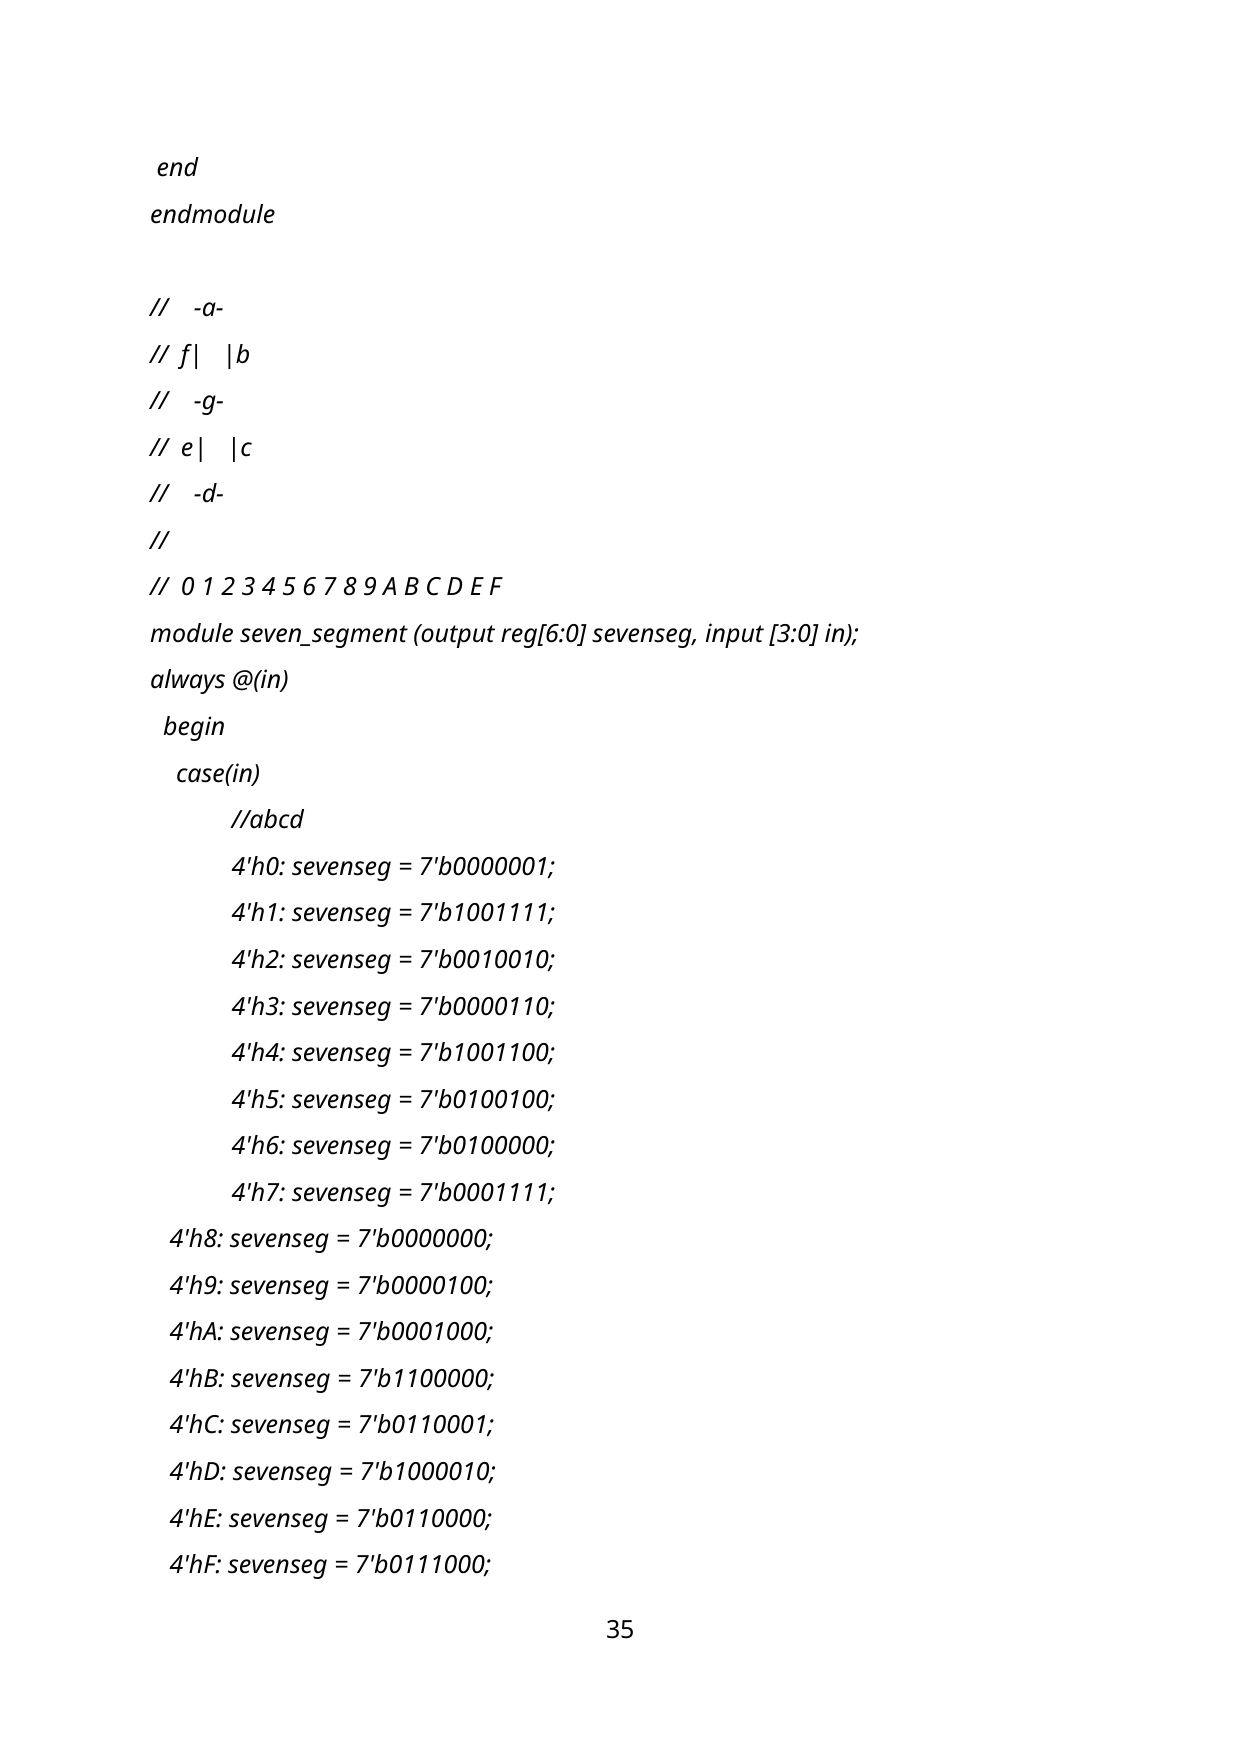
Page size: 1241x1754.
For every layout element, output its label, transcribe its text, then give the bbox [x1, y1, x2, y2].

text 4'hA: sevenseg = 7'b0001000; [150, 1314, 1090, 1348]
text 4'hD: sevenseg = 7'b1000010; [150, 1454, 1090, 1488]
text 4'hF: sevenseg = 7'b0111000; [150, 1547, 1090, 1581]
text // [150, 522, 1090, 557]
text // e| |c [150, 429, 1090, 463]
text end [150, 150, 1090, 184]
text 4'hE: sevenseg = 7'b0110000; [150, 1500, 1090, 1534]
text module seven_segment (output reg[6:0] sevenseg, input [3:0] in); [150, 616, 1090, 650]
text // -g- [150, 383, 1090, 417]
text //abcd [150, 802, 1090, 836]
text 4'h7: sevenseg = 7'b0001111; [150, 1174, 1090, 1208]
text 4'h5: sevenseg = 7'b0100100; [150, 1081, 1090, 1115]
text case(in) [150, 755, 1090, 789]
text 4'h3: sevenseg = 7'b0000110; [150, 988, 1090, 1022]
text // -d- [150, 476, 1090, 510]
text 4'hC: sevenseg = 7'b0110001; [150, 1407, 1090, 1441]
text 4'h1: sevenseg = 7'b1001111; [150, 895, 1090, 929]
text always @(in) [150, 662, 1090, 696]
text 4'h8: sevenseg = 7'b0000000; [150, 1221, 1090, 1255]
text endmodule [150, 197, 1090, 231]
text // 0 1 2 3 4 5 6 7 8 9 A B C D E F [150, 569, 1090, 603]
text begin [150, 709, 1090, 743]
text 4'hB: sevenseg = 7'b1100000; [150, 1361, 1090, 1395]
text 4'h0: sevenseg = 7'b0000001; [150, 848, 1090, 882]
text 4'h2: sevenseg = 7'b0010010; [150, 942, 1090, 976]
text // -a- [150, 290, 1090, 324]
text 4'h4: sevenseg = 7'b1001100; [150, 1035, 1090, 1069]
text 4'h9: sevenseg = 7'b0000100; [150, 1267, 1090, 1302]
text 4'h6: sevenseg = 7'b0100000; [150, 1128, 1090, 1162]
text // f| |b [150, 336, 1090, 370]
